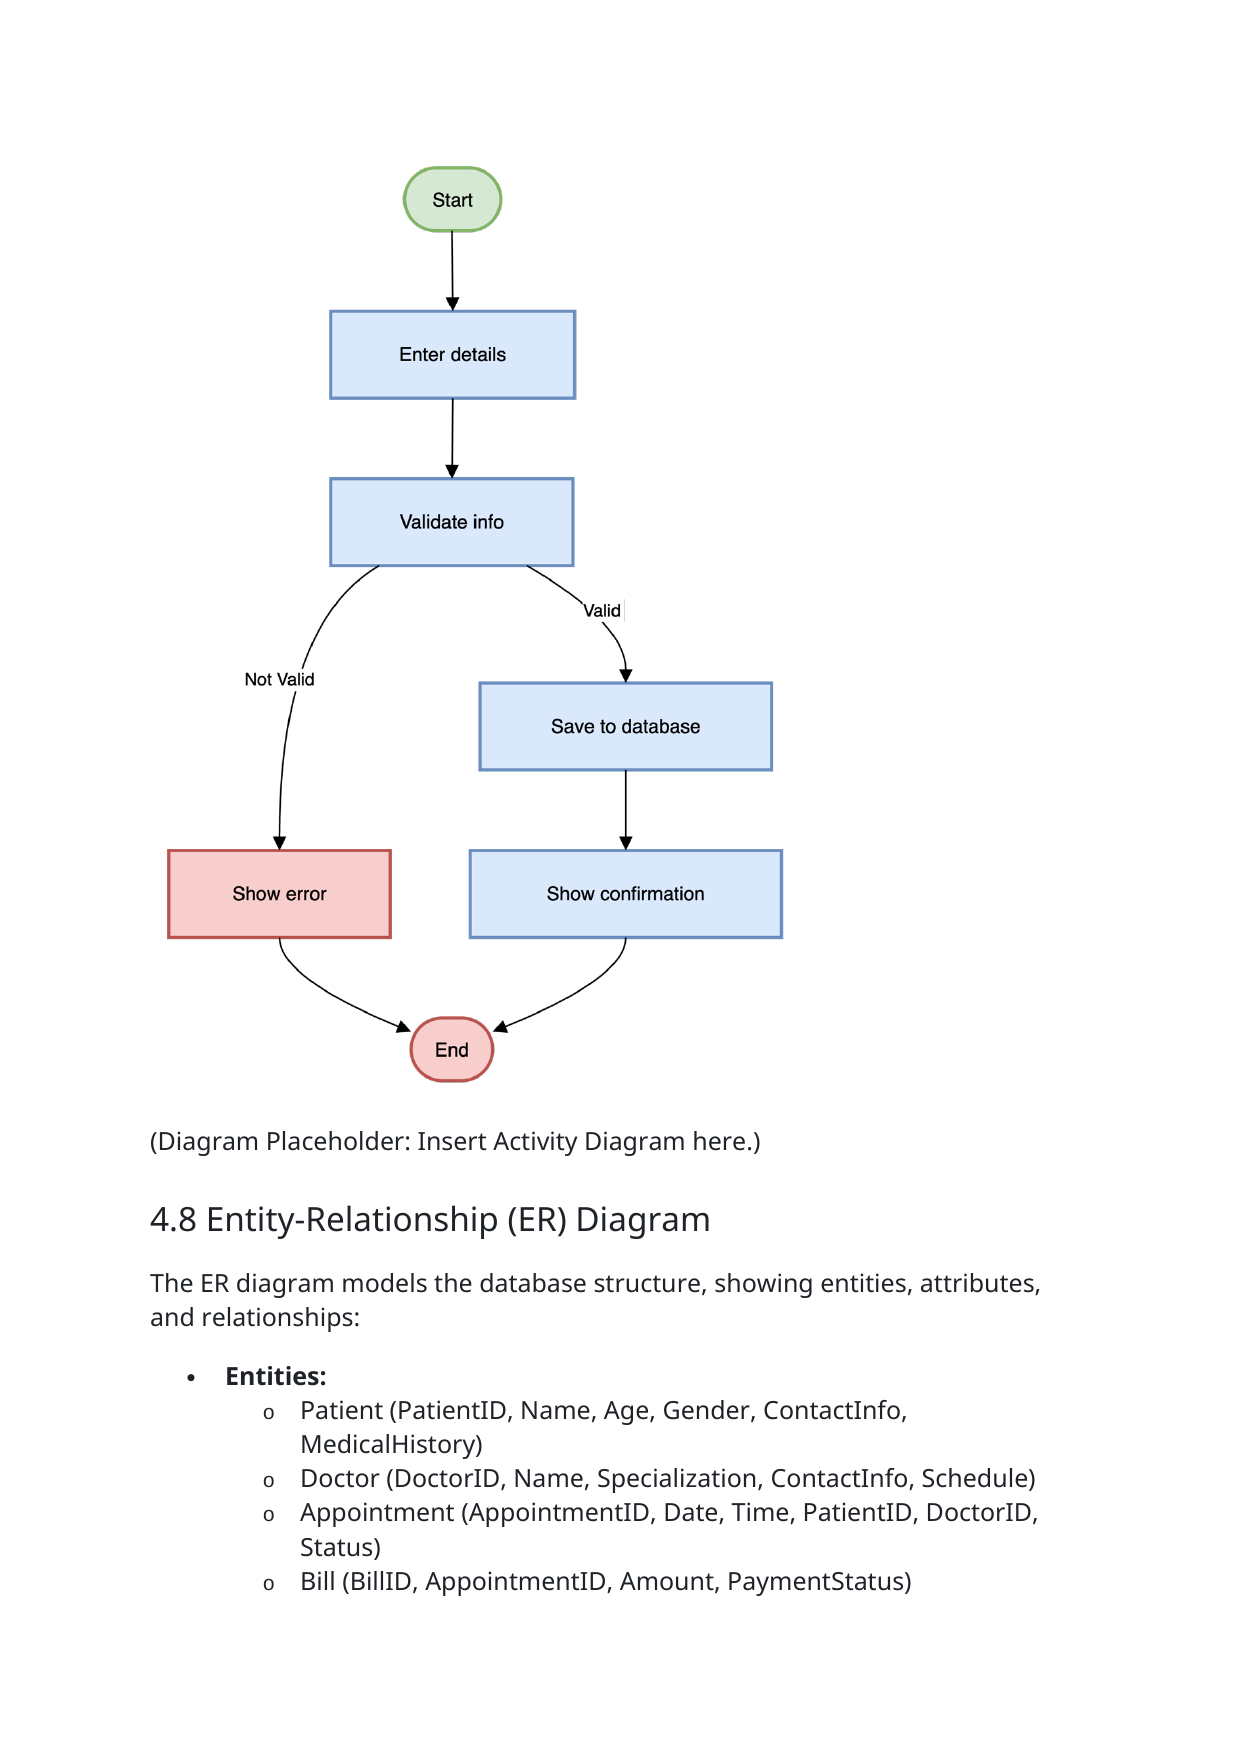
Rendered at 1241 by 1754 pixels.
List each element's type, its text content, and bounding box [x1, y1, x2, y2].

list Entities: [187, 1359, 1090, 1393]
picture [150, 150, 798, 1099]
subtitle 4.8 Entity-Relationship (ER) Diagram [150, 1195, 1090, 1241]
list Doctor (DoctorID, Name, Specialization, ContactInfo, Schedule) [262, 1461, 1090, 1495]
text The ER diagram models the database structure, showing entities, attributes, and relationships: [150, 1266, 1090, 1334]
list Patient (PatientID, Name, Age, Gender, ContactInfo, MedicalHistory) [262, 1393, 1090, 1461]
list Bill (BillID, AppointmentID, Amount, PaymentStatus) [262, 1563, 1090, 1597]
text (Diagram Placeholder: Insert Activity Diagram here.) [150, 1124, 1090, 1158]
list Appointment (AppointmentID, Date, Time, PatientID, DoctorID, Status) [262, 1495, 1090, 1563]
